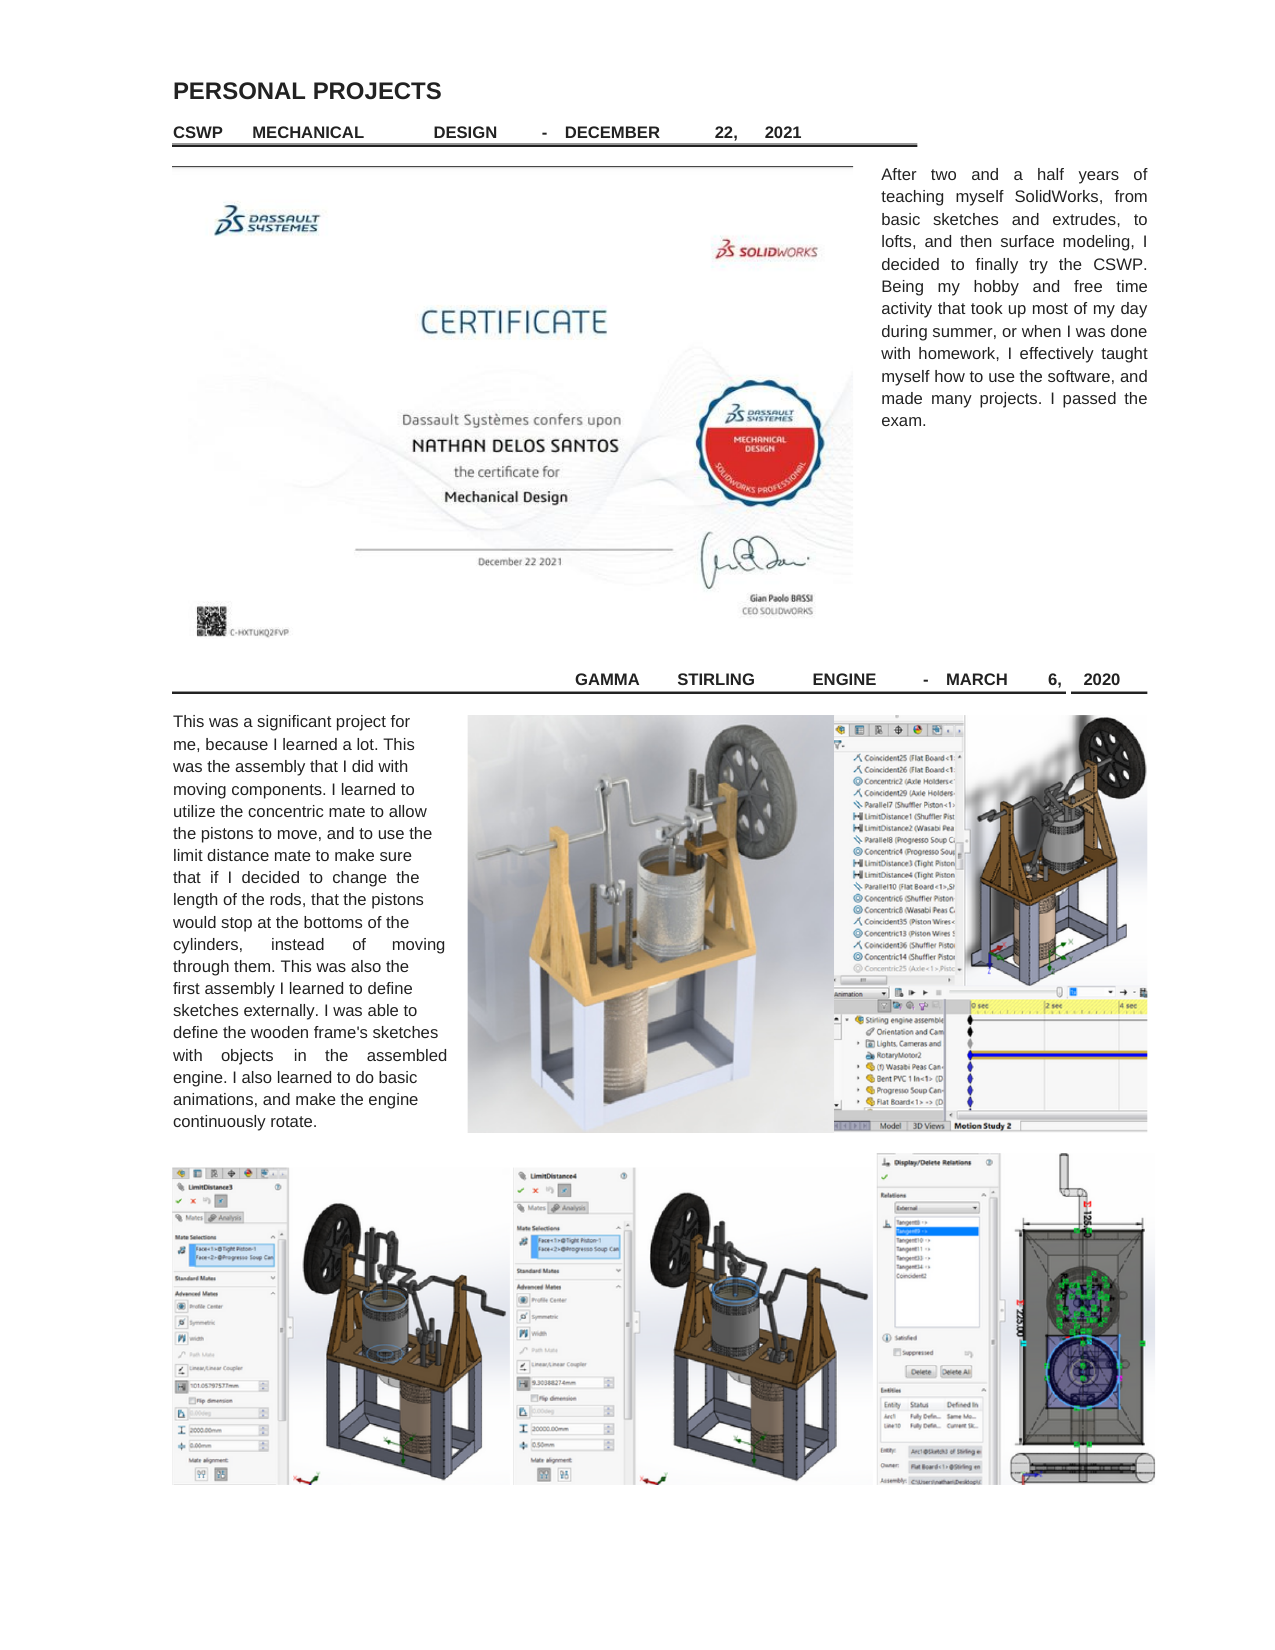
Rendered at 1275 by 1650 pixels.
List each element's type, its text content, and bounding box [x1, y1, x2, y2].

text define the wooden frame's sketches [173, 1023, 1148, 1042]
text utilize the concentric mate to allow [173, 801, 1148, 821]
text that if I decided to change the [173, 868, 1148, 887]
text engine. I also learned to do basic [173, 1068, 1148, 1087]
text After two and a half years of teaching myself SolidWorks, from basic sketches and extrudes, to lofts, and then surface modeling, I decided to finally try the CSWP. Being my hobby and free time activity that took up most of my day during summer, or when I was done with homework, I effectively taught myself how to use the software, and made many projects. I passed the exam. [881, 165, 1148, 430]
text me, because I learned a lot. This [173, 735, 1148, 754]
text GAMMA STIRLING ENGINE - MARCH 6, 2020 [575, 670, 1148, 689]
text CSWP MECHANICAL DESIGN - DECEMBER 22, 2021 [173, 122, 1148, 142]
text This was a significant project for [173, 712, 1148, 731]
text the pistons to move, and to use the [173, 824, 1148, 843]
picture [172, 143, 918, 147]
text first assembly I learned to define [173, 979, 1148, 998]
text with objects in the assembled [173, 1046, 1148, 1065]
picture [172, 1153, 1156, 1485]
text length of the rods, that the pistons [173, 890, 1148, 909]
text animations, and make the engine [173, 1090, 1148, 1109]
text through them. This was also the [173, 957, 1148, 976]
picture [467, 731, 1148, 735]
text PERSONAL PROJECTS [173, 77, 1148, 104]
picture [467, 1042, 1148, 1046]
picture [172, 166, 854, 639]
text sketches externally. I was able to [173, 1001, 1148, 1020]
text would stop at the bottoms of the [173, 912, 1148, 932]
text continuously rotate. [173, 1112, 1148, 1131]
text was the assembly that I did with [173, 757, 1148, 776]
text moving components. I learned to [173, 779, 1148, 798]
text limit distance mate to make sure [173, 846, 1148, 865]
text cylinders, instead of moving [173, 934, 1148, 954]
